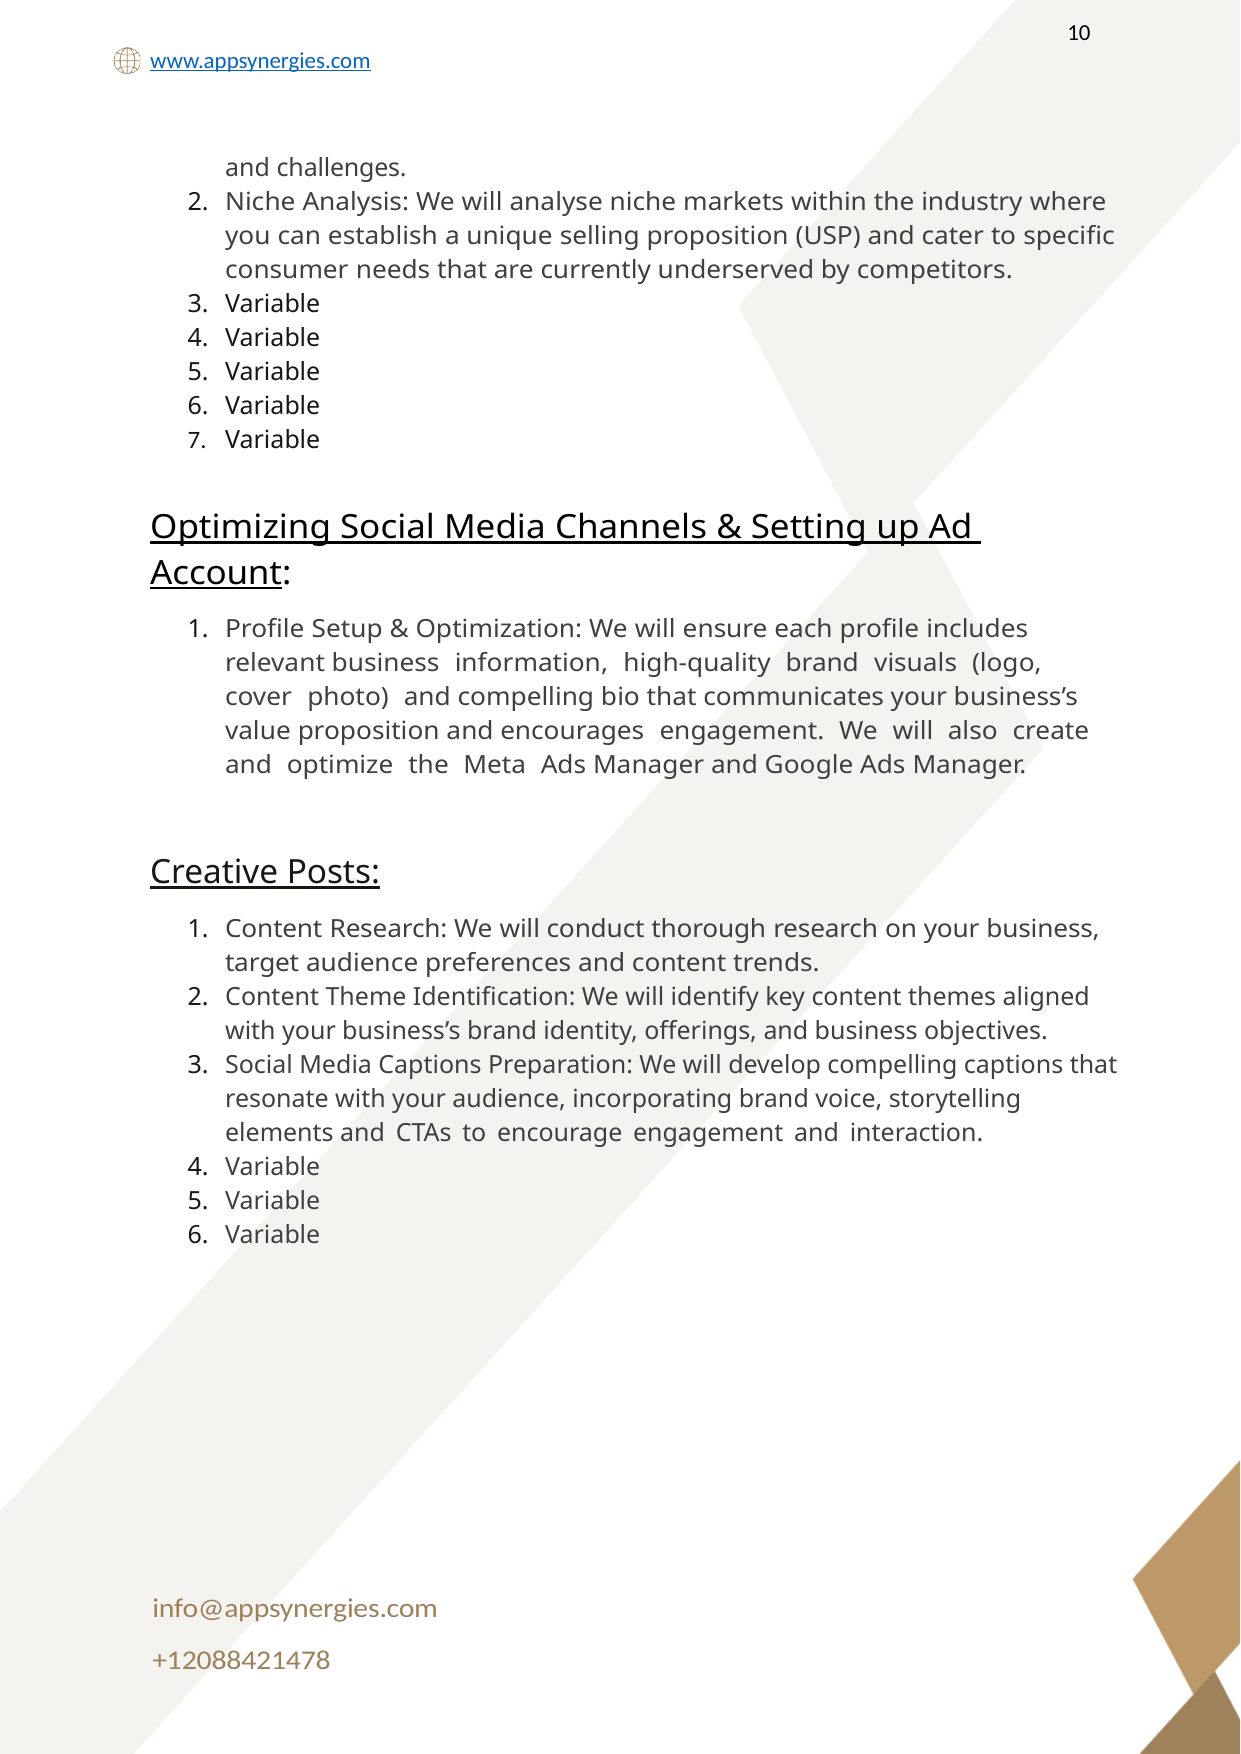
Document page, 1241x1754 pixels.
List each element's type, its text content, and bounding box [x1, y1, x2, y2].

list Content Research: We will conduct thorough research on your business, target audience preferences and content trends. [187, 910, 1120, 978]
list Content Theme Identification: We will identify key content themes aligned with your business’s brand identity, offerings, and business objectives. [187, 978, 1120, 1047]
list Variable [187, 286, 1120, 319]
list Social Media Captions Preparation: We will develop compelling captions that resonate with your audience, incorporating brand voice, storytelling elements and CTAs to encourage engagement and interaction. [187, 1047, 1120, 1149]
list Variable [187, 354, 1120, 388]
text Optimizing Social Media Channels & Setting up Ad Account: [150, 503, 1120, 594]
list Variable [187, 1183, 1120, 1217]
picture [0, 0, 1241, 1754]
list Niche Analysis: We will analyse niche markets within the industry where you can establish a unique selling proposition (USP) and cater to specific consumer needs that are currently underserved by competitors. [187, 183, 1120, 286]
text Creative Posts: [150, 848, 1120, 894]
list Variable [187, 422, 1120, 456]
list Variable [187, 1149, 1120, 1183]
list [187, 150, 1120, 183]
list Variable [187, 319, 1120, 354]
list Profile Setup & Optimization: We will ensure each profile includes relevant business information, high-quality brand visuals (logo, cover photo) and compelling bio that communicates your business’s value proposition and encourages engagement. We will also create and optimize the Meta Ads Manager and Google Ads Manager. [187, 611, 1120, 781]
list Variable [187, 388, 1120, 422]
list Variable [187, 1217, 1120, 1251]
